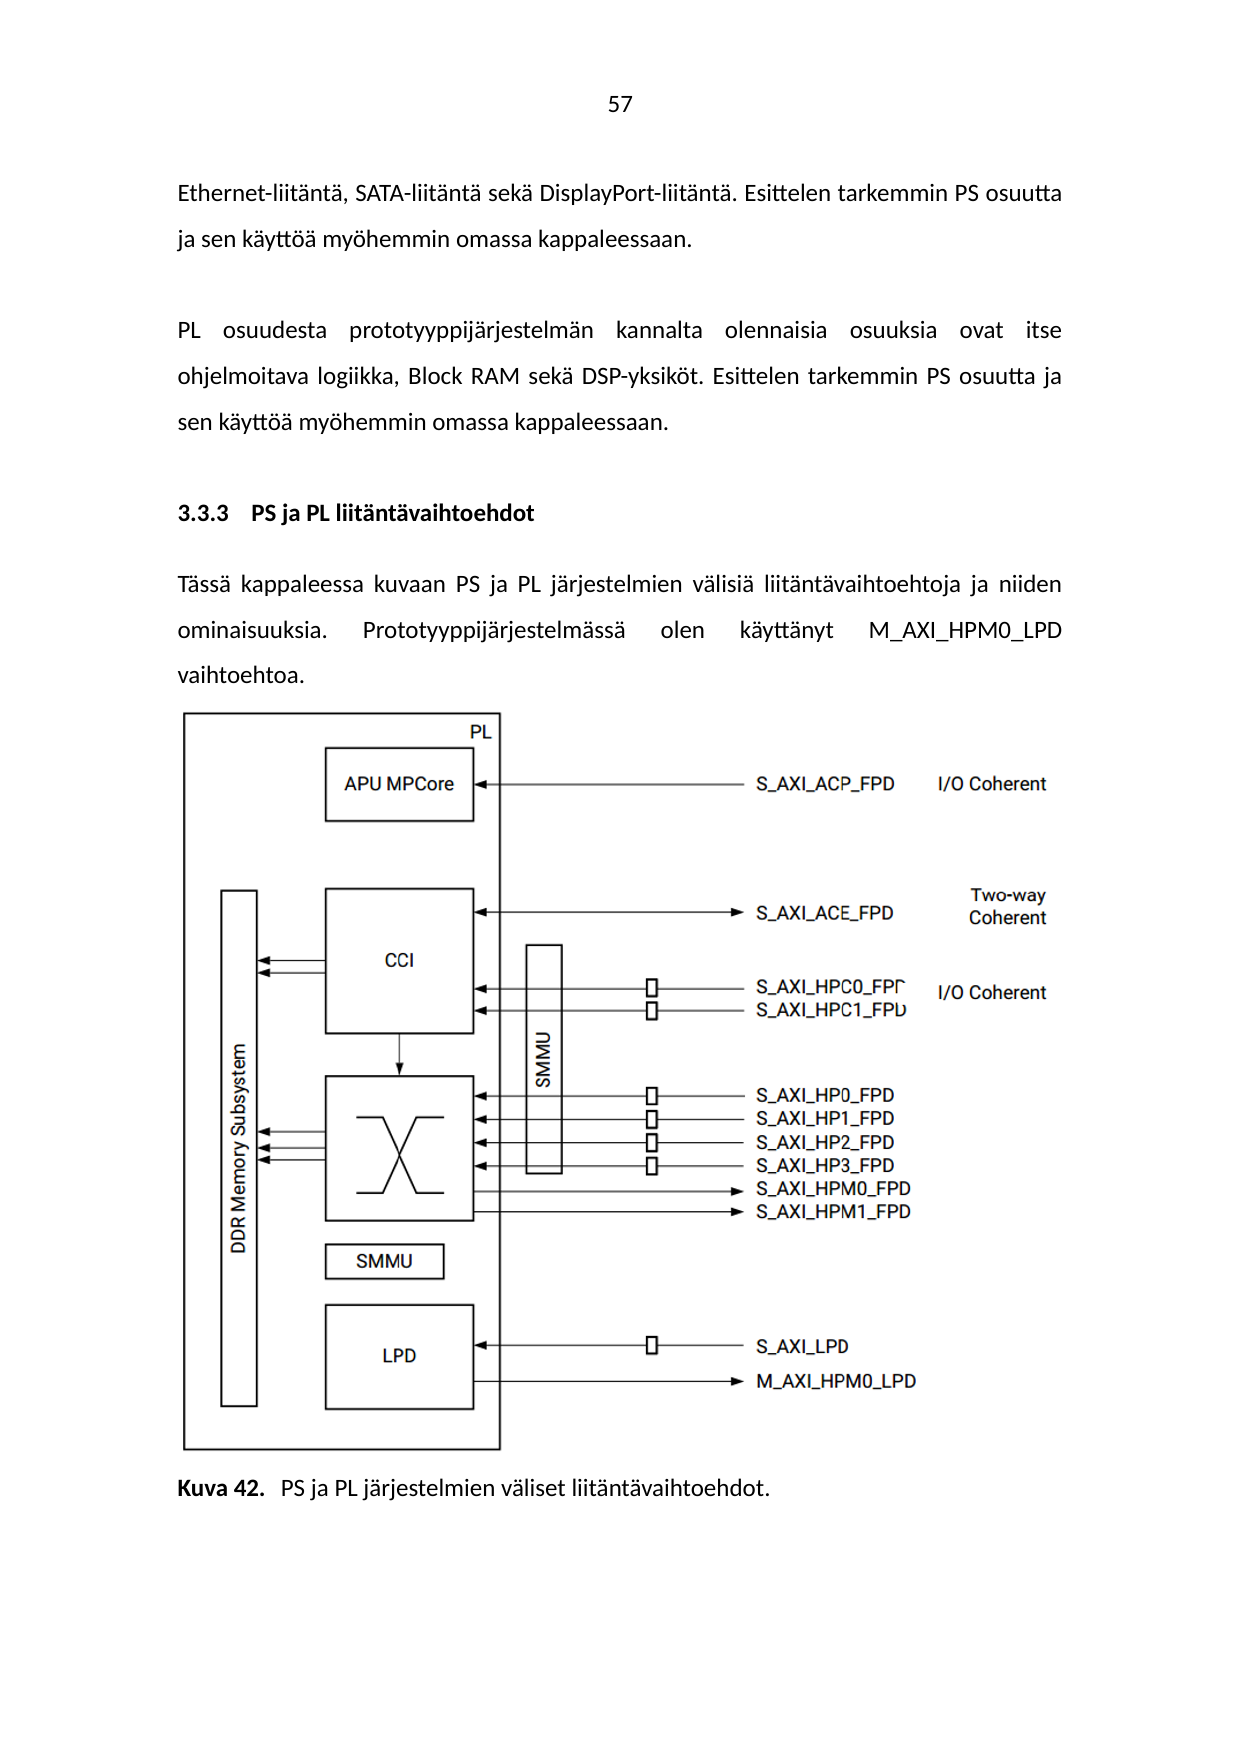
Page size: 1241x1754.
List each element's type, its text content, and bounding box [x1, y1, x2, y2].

text Kuva 42. PS ja PL järjestelmien väliset liitäntävaihtoehdot. [177, 1472, 1063, 1503]
picture [177, 705, 1063, 1460]
text PL osuudesta prototyyppijärjestelmän kannalta olennaisia osuuksia ovat itse ohjelmoitava logiikka, Block RAM sekä DSP-yksiköt. Esittelen tarkemmin PS osuutta ja sen käyttöä myöhemmin omassa kappaleessaan. [177, 314, 1063, 436]
text Tässä kappaleessa kuvaan PS ja PL järjestelmien välisiä liitäntävaihtoehtoja ja niiden ominaisuuksia. Prototyyppijärjestelmässä olen käyttänyt M_AXI_HPM0_LPD vaihtoehtoa. [177, 568, 1063, 690]
subtitle PS ja PL liitäntävaihtoehdot [177, 497, 1063, 528]
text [177, 177, 1063, 253]
